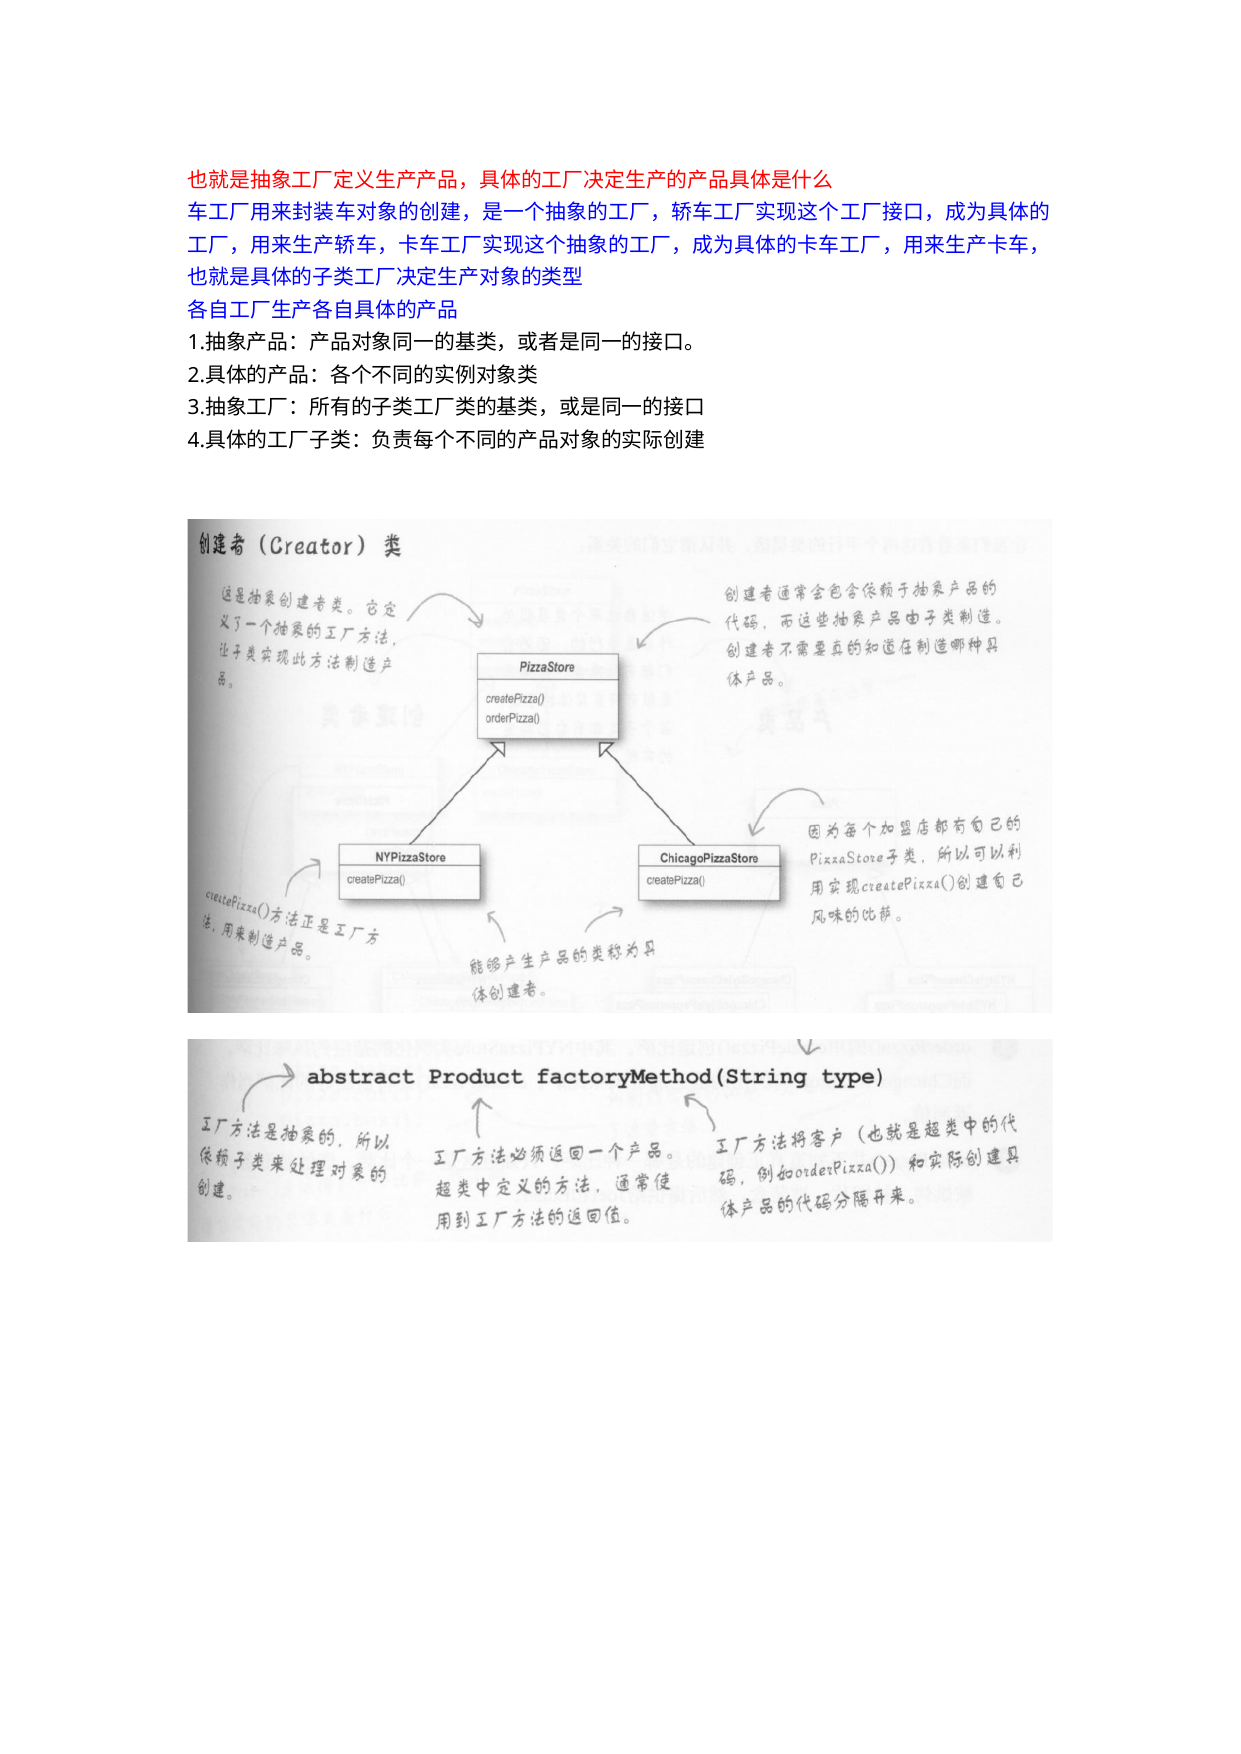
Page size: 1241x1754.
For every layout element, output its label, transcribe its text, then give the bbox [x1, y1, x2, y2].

text 4.具体的工厂子类：负责每个不同的产品对象的实际创建 [187, 422, 1053, 454]
picture [187, 519, 1053, 1013]
text 1.抽象产品：产品对象同一的基类，或者是同一的接口。 [187, 324, 1053, 357]
text 3.抽象工厂：所有的子类工厂类的基类，或是同一的接口 [187, 389, 1053, 422]
text 车工厂用来封装车对象的创建，是一个抽象的工厂，轿车工厂实现这个工厂接口，成为具体的工厂，用来生产轿车，卡车工厂实现这个抽象的工厂，成为具体的卡车工厂，用来生产卡车，也就是具体的子类工厂决定生产对象的类型 [187, 194, 1053, 292]
text 也就是抽象工厂定义生产产品，具体的工厂决定生产的产品具体是什么 [187, 162, 1053, 194]
text 2.具体的产品：各个不同的实例对象类 [187, 357, 1053, 389]
picture [187, 1039, 1053, 1242]
text 各自工厂生产各自具体的产品 [187, 292, 1053, 324]
